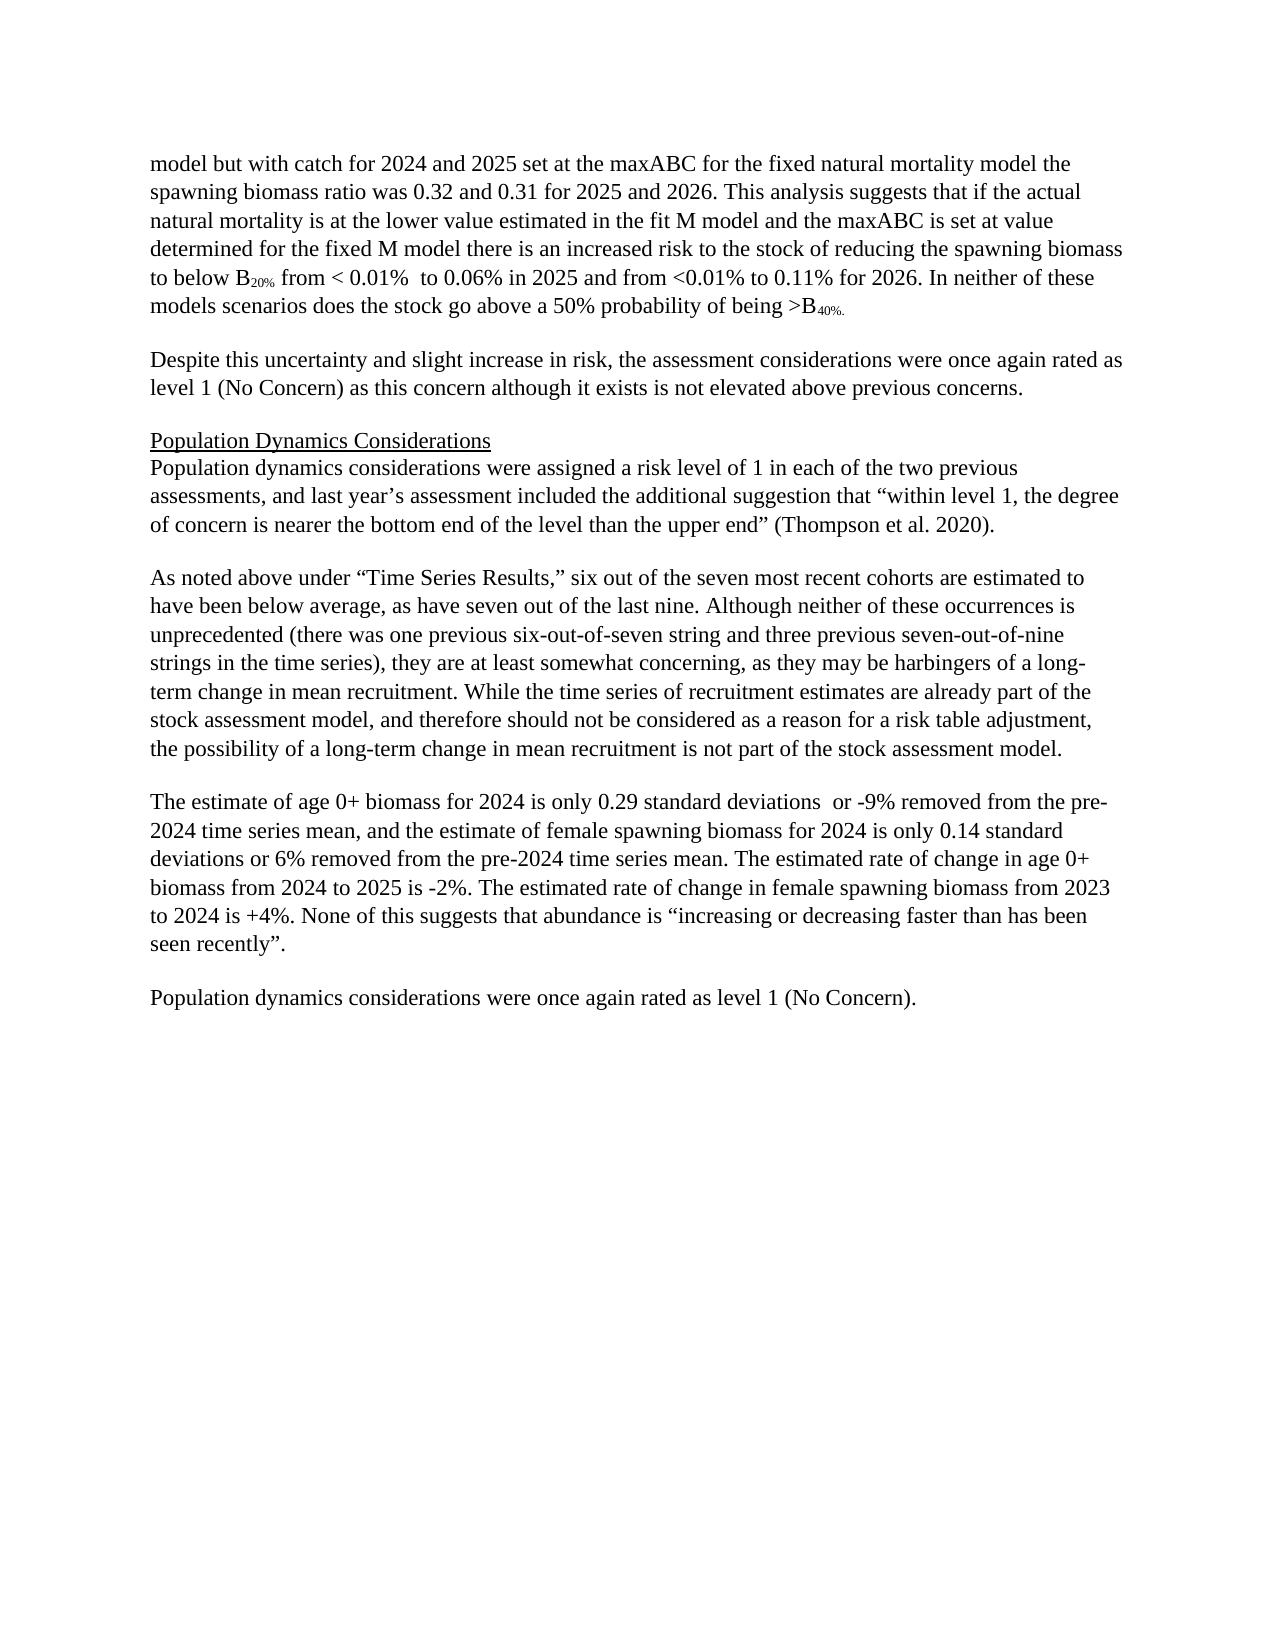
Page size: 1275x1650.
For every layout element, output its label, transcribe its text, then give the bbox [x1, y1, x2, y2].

subtitle Population Dynamics Considerations [150, 427, 1125, 454]
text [150, 150, 1125, 318]
text Despite this uncertainty and slight increase in risk, the assessment considerations were once again rated as level 1 (No Concern) as this concern although it exists is not elevated above previous concerns. [150, 346, 1125, 400]
text As noted above under “Time Series Results,” six out of the seven most recent cohorts are estimated to have been below average, as have seven out of the last nine. Although neither of these occurrences is unprecedented (there was one previous six-out-of-seven string and three previous seven-out-of-nine strings in the time series), they are at least somewhat concerning, as they may be harbingers of a long-term change in mean recruitment. While the time series of recruitment estimates are already part of the stock assessment model, and therefore should not be considered as a reason for a risk table adjustment, the possibility of a long-term change in mean recruitment is not part of the stock assessment model. [150, 564, 1125, 761]
text The estimate of age 0+ biomass for 2024 is only 0.29 standard deviations or -9% removed from the pre-2024 time series mean, and the estimate of female spawning biomass for 2024 is only 0.14 standard deviations or 6% removed from the pre-2024 time series mean. The estimated rate of change in age 0+ biomass from 2024 to 2025 is -2%. The estimated rate of change in female spawning biomass from 2023 to 2024 is +4%. None of this suggests that abundance is “increasing or decreasing faster than has been seen recently”. [150, 788, 1125, 957]
text Population dynamics considerations were once again rated as level 1 (No Concern). [150, 984, 1125, 1010]
text Population dynamics considerations were assigned a risk level of 1 in each of the two previous assessments, and last year’s assessment included the additional suggestion that “within level 1, the degree of concern is nearer the bottom end of the level than the upper end” (Thompson et al. 2020). [150, 454, 1125, 537]
